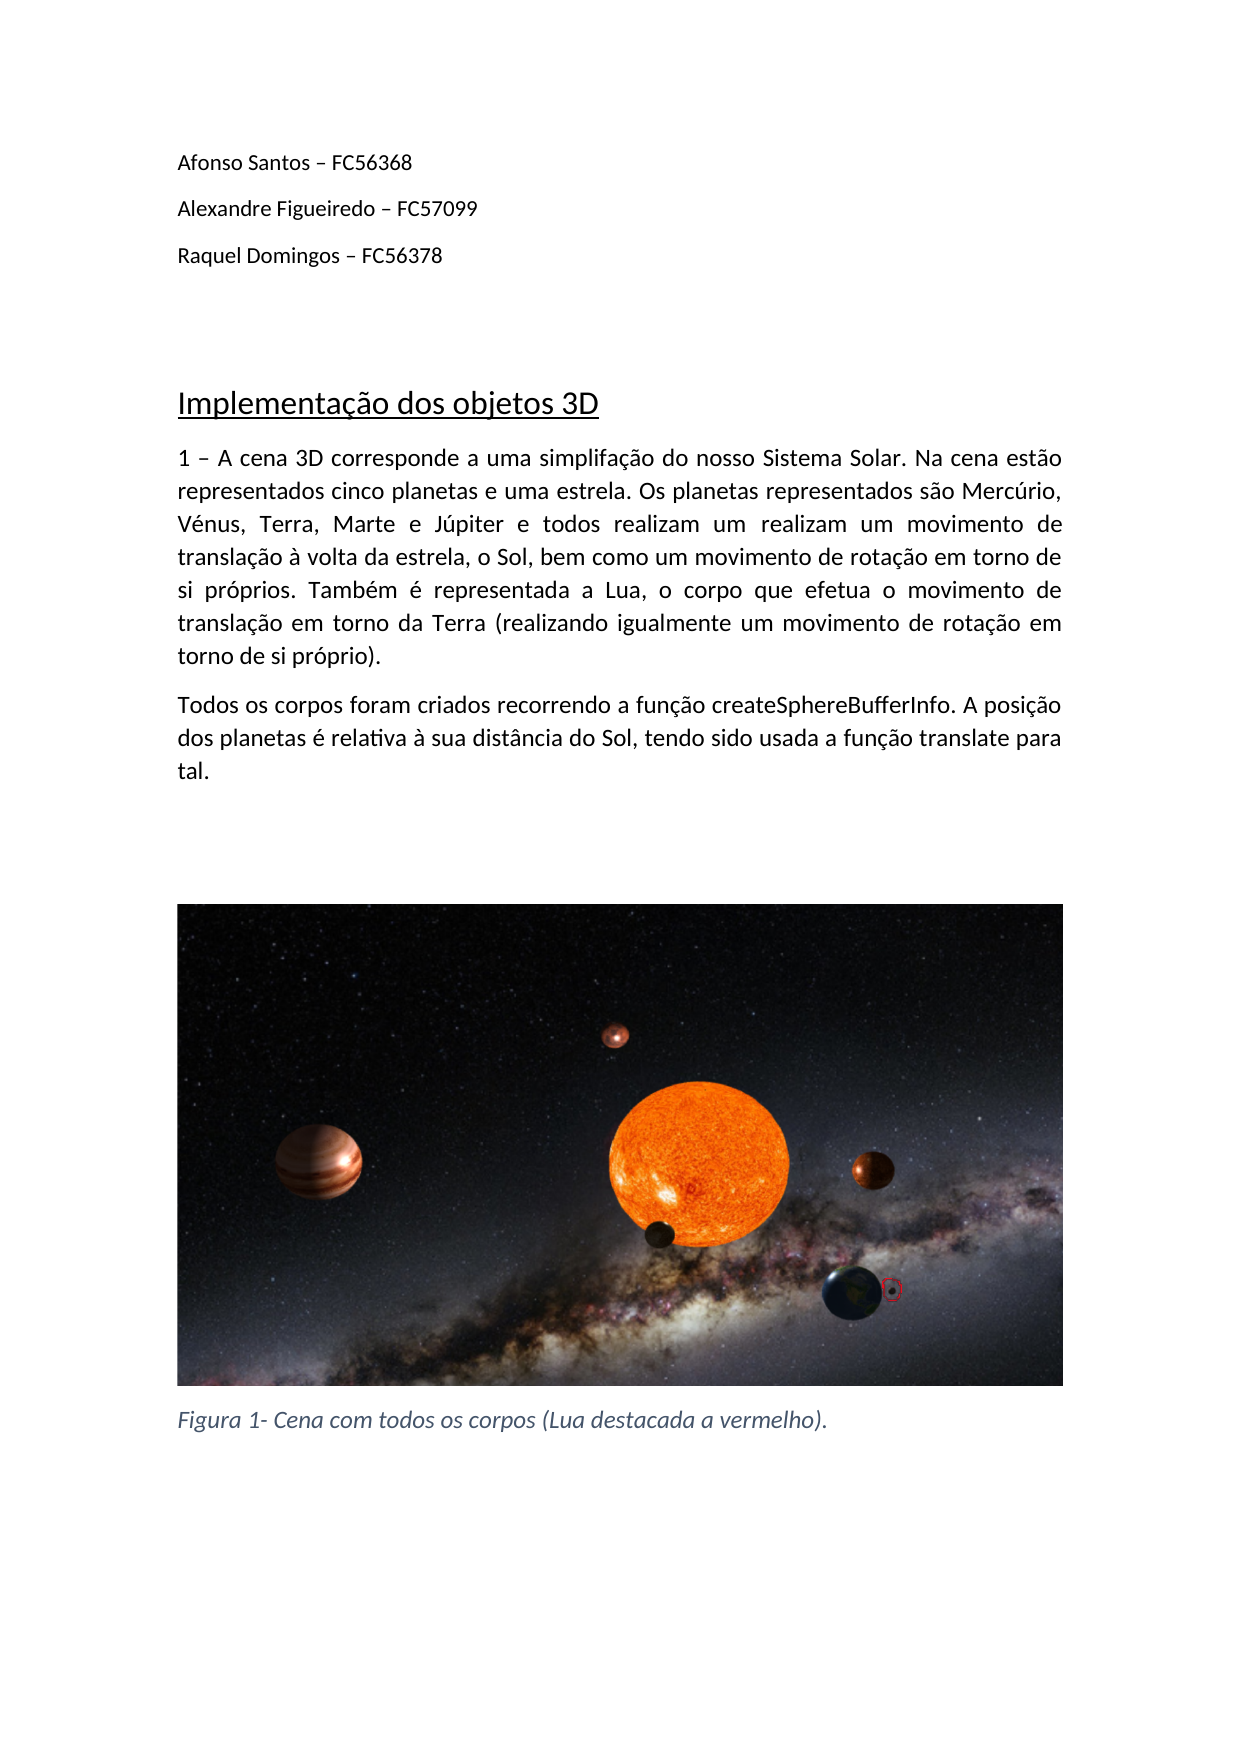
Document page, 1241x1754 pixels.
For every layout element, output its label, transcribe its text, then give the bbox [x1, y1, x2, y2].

text Figura 1- Cena com todos os corpos (Lua destacada a vermelho). [177, 1405, 1063, 1435]
text Raquel Domingos – FC56378 [177, 241, 1063, 269]
text 1 – A cena 3D corresponde a uma simplifação do nosso Sistema Solar. Na cena estão representados cinco planetas e uma estrela. Os planetas representados são Mercúrio, Vénus, Terra, Marte e Júpiter e todos realizam um realizam um movimento de translação à volta da estrela, o Sol, bem como um movimento de rotação em torno de si próprios. Também é representada a Lua, o corpo que efetua o movimento de translação em torno da Terra (realizando igualmente um movimento de rotação em torno de si próprio). [177, 443, 1063, 671]
text Todos os corpos foram criados recorrendo a função createSphereBufferInfo. A posição dos planetas é relativa à sua distância do Sol, tendo sido usada a função translate para tal. [177, 690, 1063, 786]
text Implementação dos objetos 3D [177, 382, 1063, 423]
text Alexandre Figueiredo – FC57099 [177, 194, 1063, 222]
picture [177, 904, 1063, 1386]
text Afonso Santos – FC56368 [177, 148, 1063, 176]
